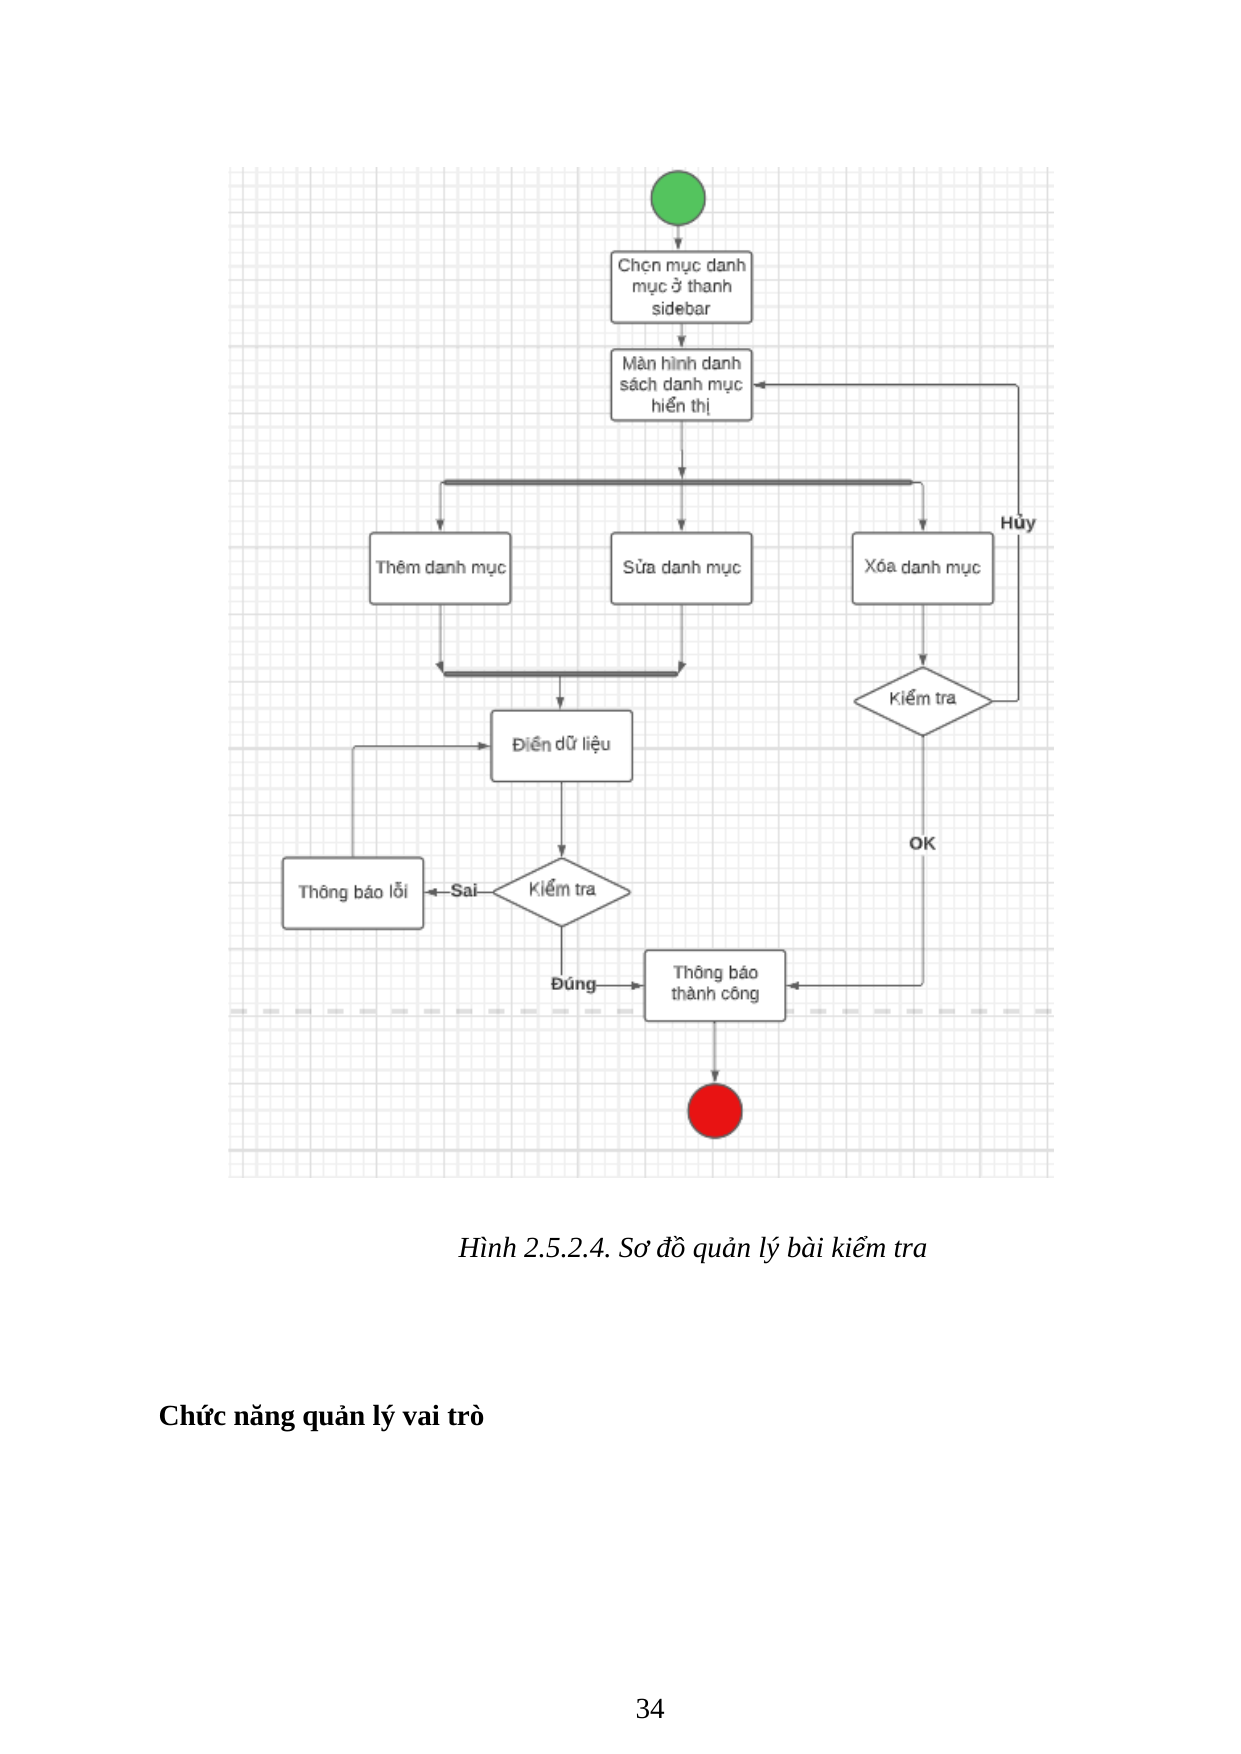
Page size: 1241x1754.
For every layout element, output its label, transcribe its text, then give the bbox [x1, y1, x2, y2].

text Chức năng quản lý vai trò [158, 1398, 1169, 1432]
text Hình 2.5.2.4. Sơ đồ quản lý bài kiểm tra [158, 1230, 1169, 1264]
picture [228, 167, 1054, 1178]
